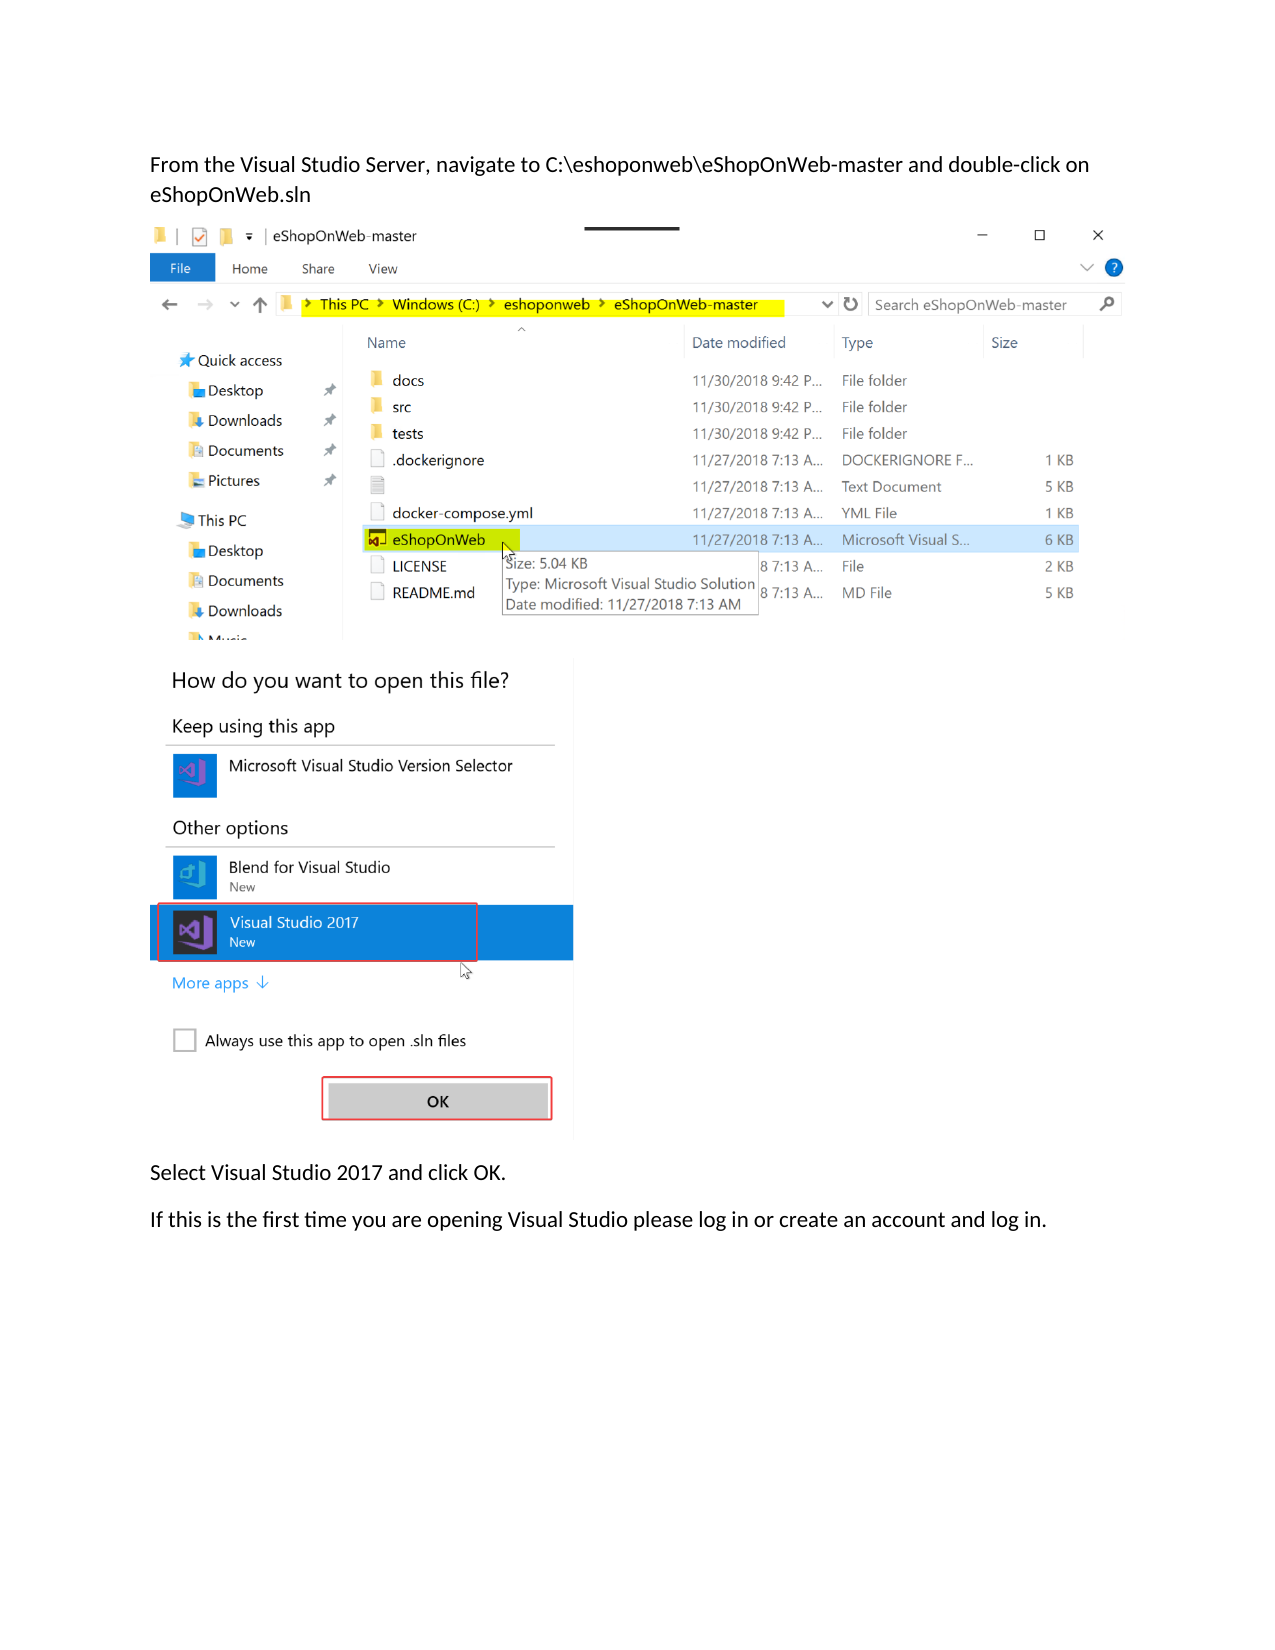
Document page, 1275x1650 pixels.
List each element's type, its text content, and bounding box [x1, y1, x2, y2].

text If this is the first time you are opening Visual Studio please log in or create an account and log in. [150, 1205, 1125, 1233]
text Select Visual Studio 2017 and click OK. [150, 1158, 1125, 1186]
picture [150, 227, 1125, 640]
text From the Visual Studio Server, navigate to C:\eshoponweb\eShopOnWeb-master and double-click on eShopOnWeb.sln [150, 150, 1125, 208]
picture [150, 658, 574, 1140]
